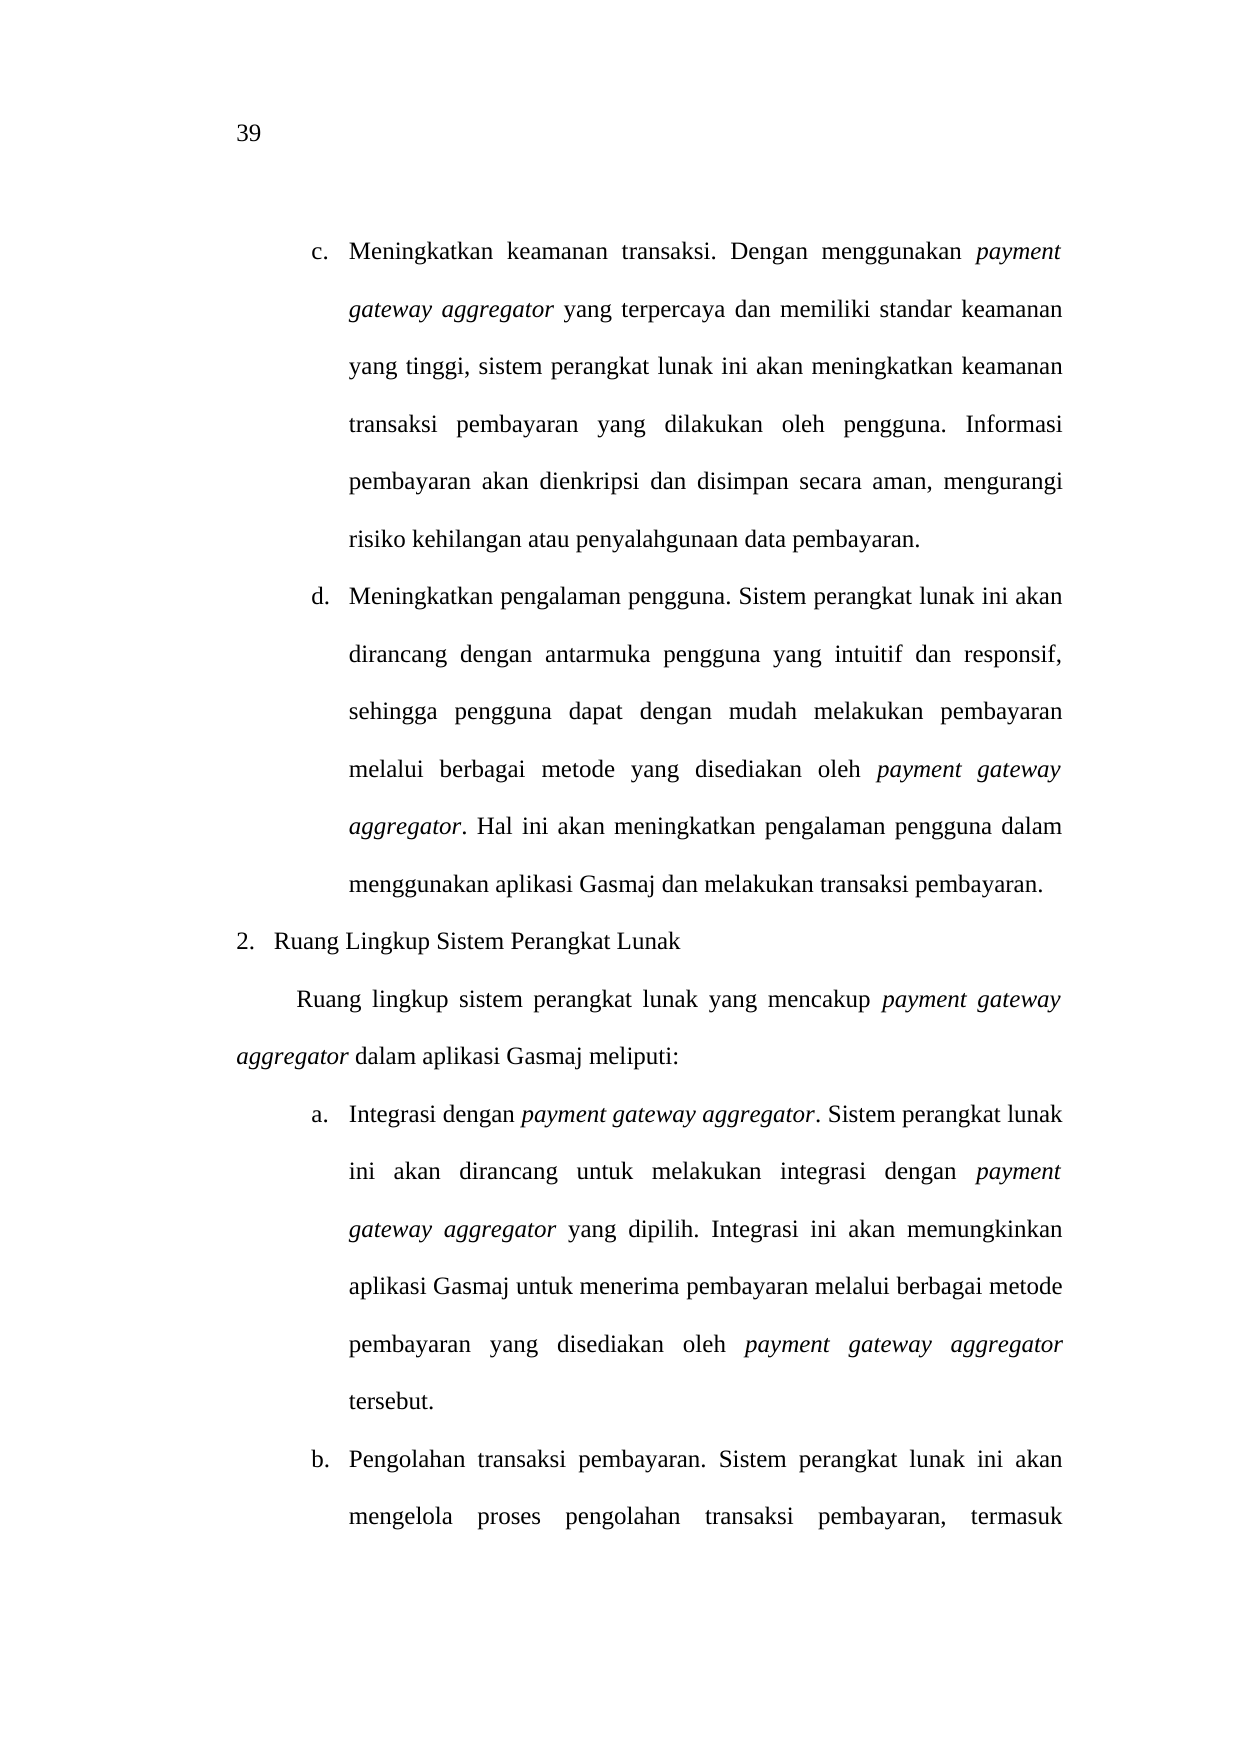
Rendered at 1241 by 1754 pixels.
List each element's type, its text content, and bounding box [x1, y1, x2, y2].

list Ruang Lingkup Sistem Perangkat Lunak [236, 926, 1063, 955]
list Integrasi dengan payment gateway aggregator. Sistem perangkat lunak ini akan dirancang untuk melakukan integrasi dengan payment gateway aggregator yang dipilih. Integrasi ini akan memungkinkan aplikasi Gasmaj untuk menerima pembayaran melalui berbagai metode pembayaran yang disediakan oleh payment gateway aggregator tersebut. [311, 1099, 1063, 1415]
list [311, 1444, 1063, 1530]
list Meningkatkan keamanan transaksi. Dengan menggunakan payment gateway aggregator yang terpercaya dan memiliki standar keamanan yang tinggi, sistem perangkat lunak ini akan meningkatkan keamanan transaksi pembayaran yang dilakukan oleh pengguna. Informasi pembayaran akan dienkripsi dan disimpan secara aman, mengurangi risiko kehilangan atau penyalahgunaan data pembayaran. [311, 236, 1063, 552]
list Ruang lingkup sistem perangkat lunak yang mencakup payment gateway aggregator dalam aplikasi Gasmaj meliputi: [236, 984, 1063, 1070]
list Meningkatkan pengalaman pengguna. Sistem perangkat lunak ini akan dirancang dengan antarmuka pengguna yang intuitif dan responsif, sehingga pengguna dapat dengan mudah melakukan pembayaran melalui berbagai metode yang disediakan oleh payment gateway aggregator. Hal ini akan meningkatkan pengalaman pengguna dalam menggunakan aplikasi Gasmaj dan melakukan transaksi pembayaran. [311, 581, 1063, 897]
